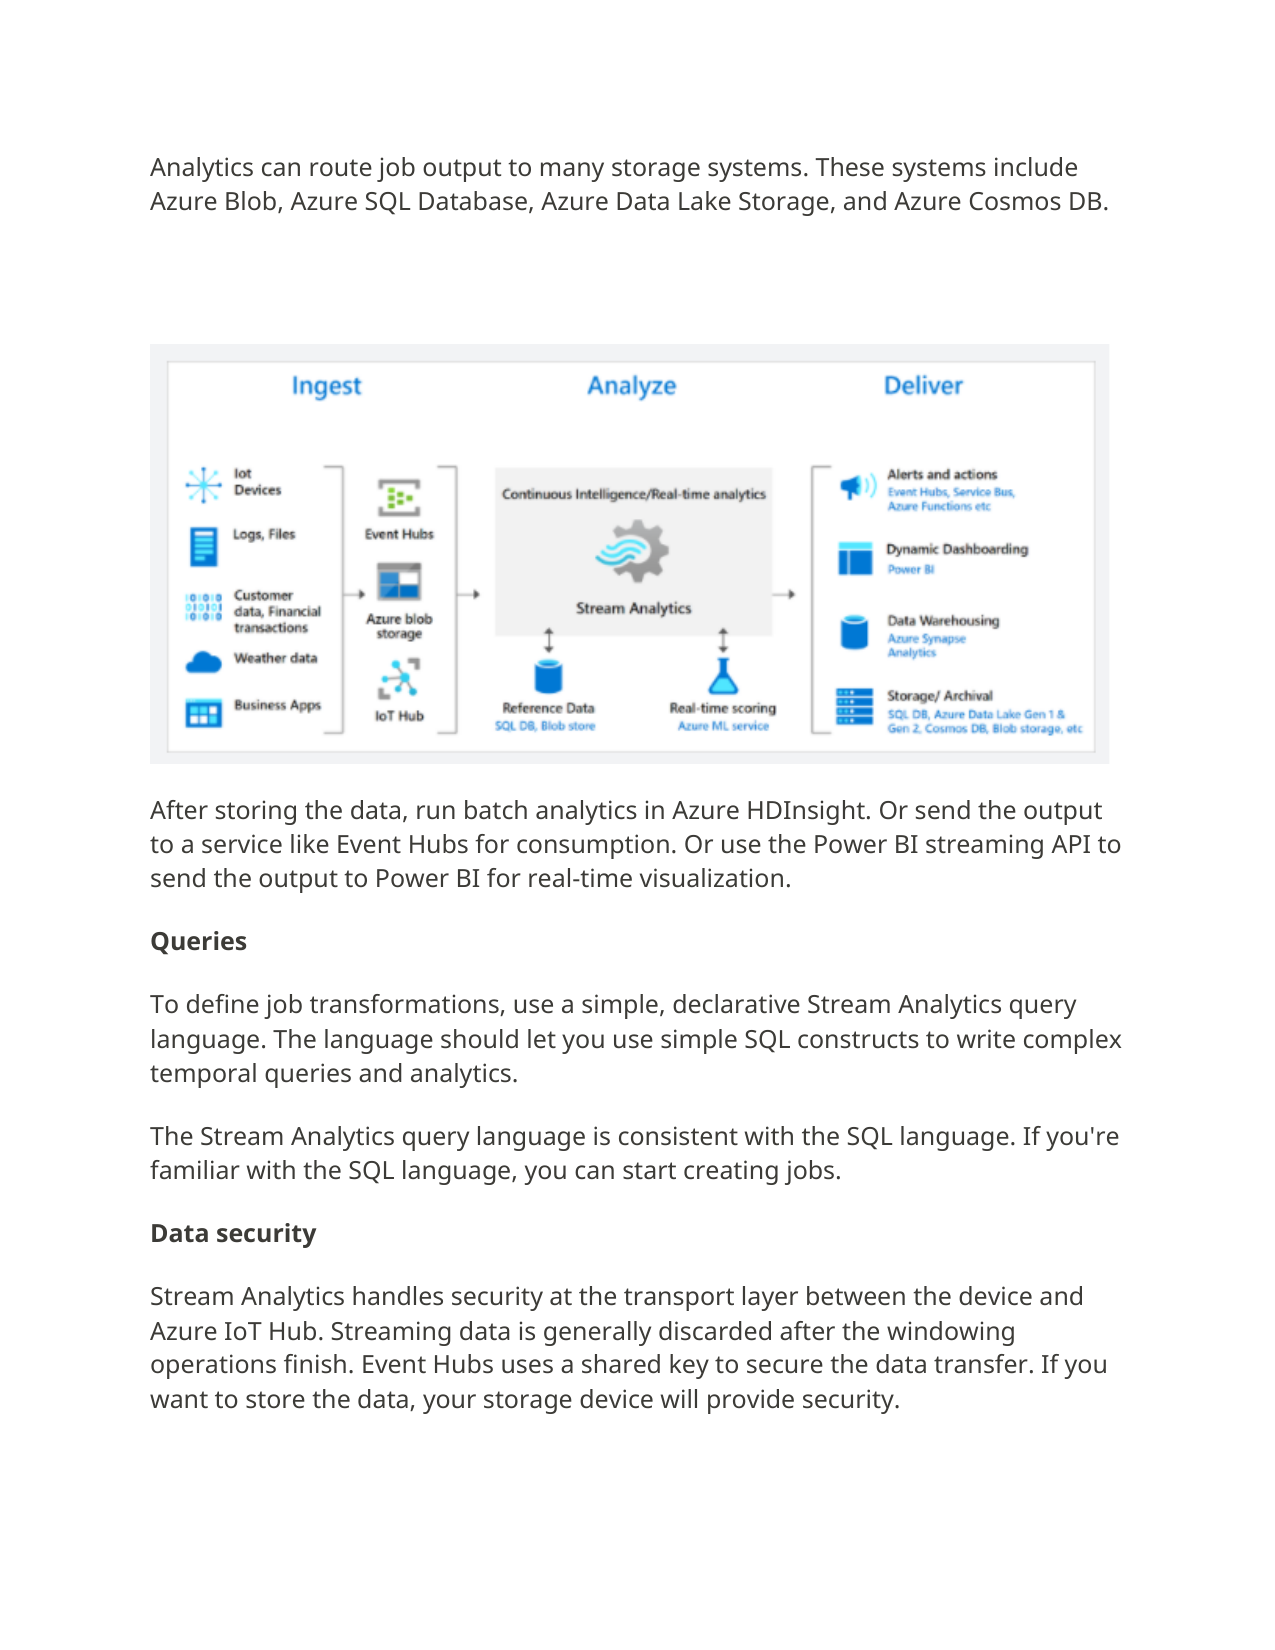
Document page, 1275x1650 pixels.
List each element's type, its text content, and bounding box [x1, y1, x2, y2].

text The Stream Analytics query language is consistent with the SQL language. If you're familiar with the SQL language, you can start creating jobs. [150, 1118, 1125, 1187]
text Queries [150, 924, 1125, 958]
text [150, 150, 1125, 218]
picture [150, 344, 1110, 764]
text After storing the data, run batch analytics in Azure HDInsight. Or send the output to a service like Event Hubs for consumption. Or use the Power BI streaming API to send the output to Power BI for real-time visualization. [150, 793, 1125, 895]
text To define job transformations, use a simple, declarative Stream Analytics query language. The language should let you use simple SQL constructs to write complex temporal queries and analytics. [150, 987, 1125, 1089]
text Stream Analytics handles security at the transport layer between the device and Azure IoT Hub. Streaming data is generally discarded after the windowing operations finish. Event Hubs uses a shared key to secure the data transfer. If you want to store the data, your storage device will provide security. [150, 1279, 1125, 1415]
text Data security [150, 1216, 1125, 1250]
